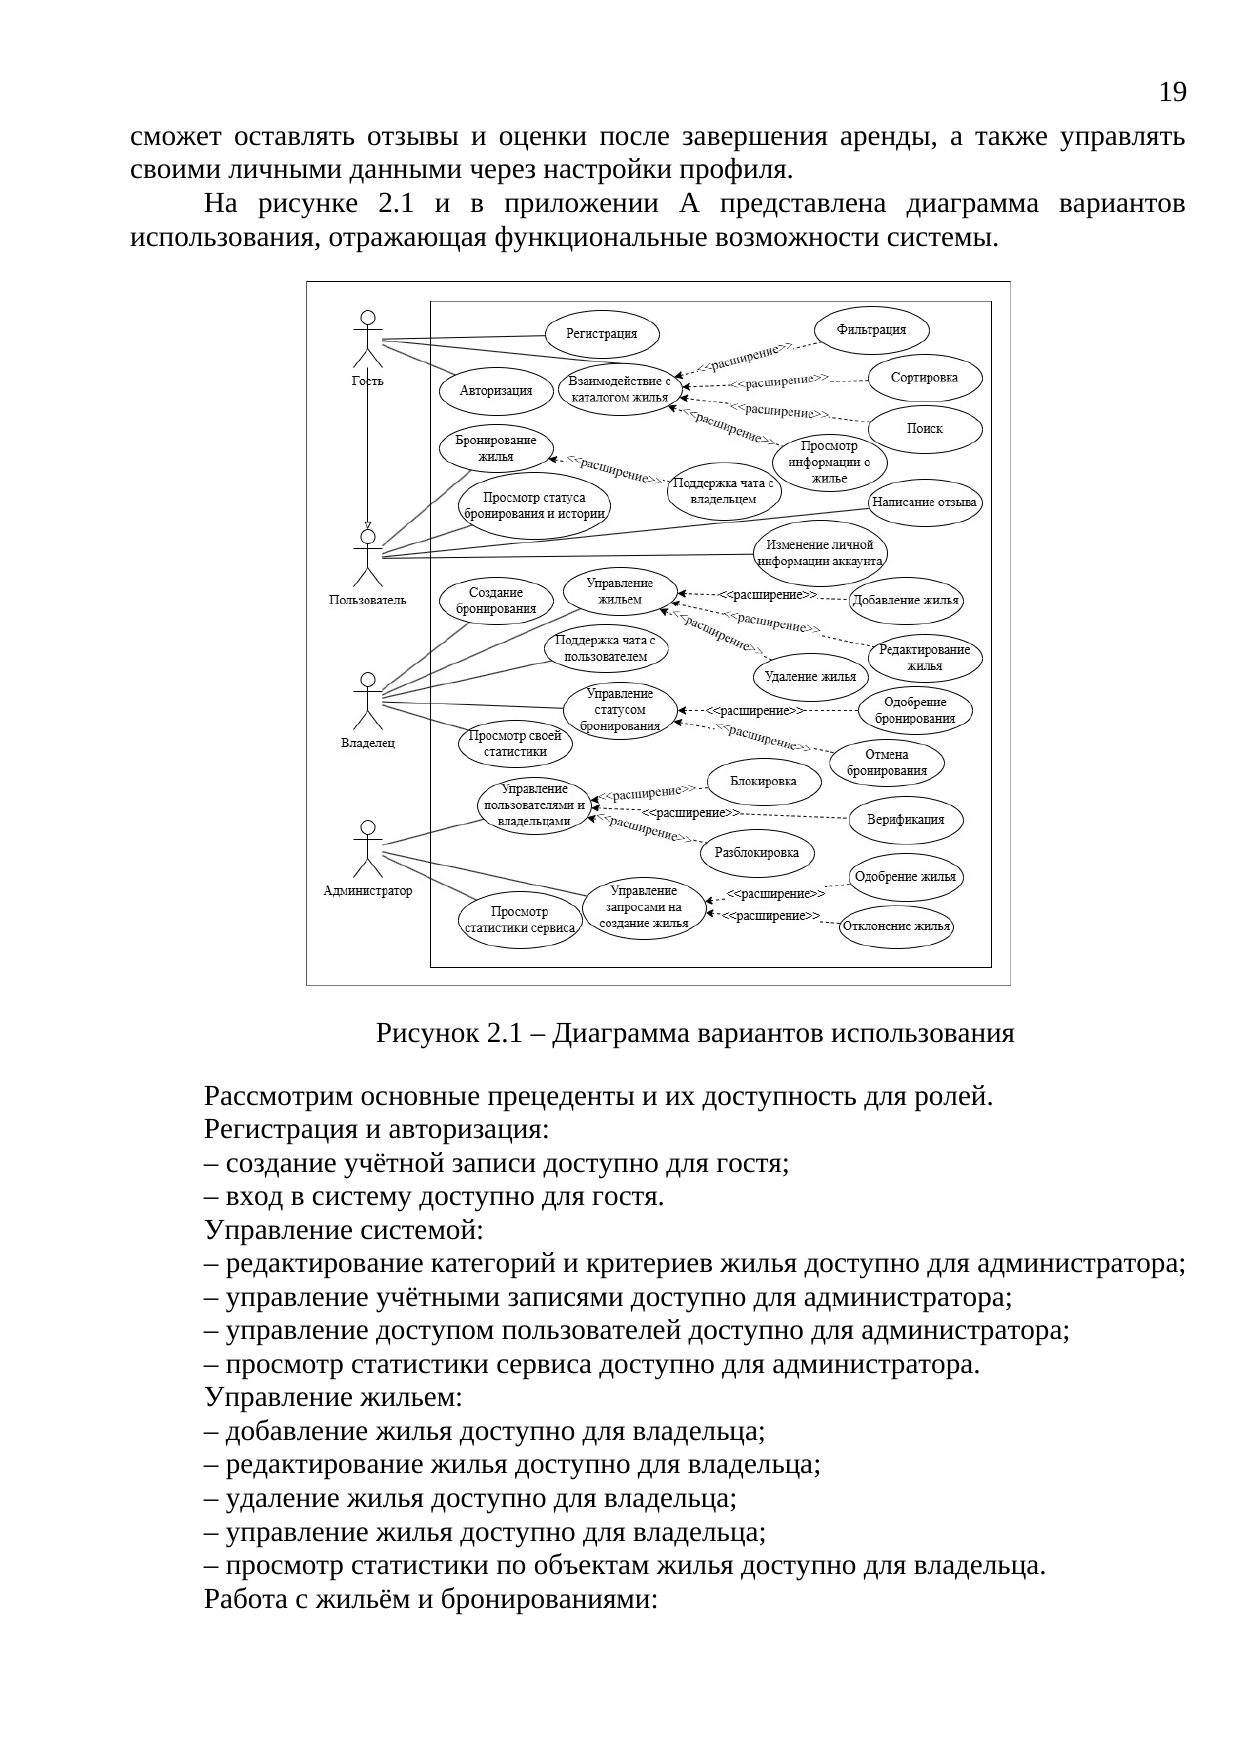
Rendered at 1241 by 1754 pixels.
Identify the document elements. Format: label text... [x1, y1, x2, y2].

list просмотр статистики по объектам жилья доступно для владельца. [130, 1547, 1187, 1581]
text Работа с жильём и бронированиями: [130, 1581, 1187, 1614]
text Рассмотрим основные прецеденты и их доступность для ролей. [130, 1078, 1187, 1111]
list создание учётной записи доступно для гостя; [130, 1145, 1187, 1178]
text На рисунке 2.1 и в приложении А представлена диаграмма вариантов использования, отражающая функциональные возможности системы. [130, 185, 1187, 252]
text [130, 118, 1187, 185]
text Регистрация и авторизация: [130, 1111, 1187, 1145]
list редактирование жилья доступно для владельца; [130, 1447, 1187, 1480]
list управление доступом пользователей доступно для администратора; [130, 1312, 1187, 1346]
list управление жилья доступно для владельца; [130, 1514, 1187, 1547]
list редактирование категорий и критериев жилья доступно для администратора; [130, 1245, 1187, 1279]
list удаление жилья доступно для владельца; [130, 1480, 1187, 1514]
list просмотр статистики сервиса доступно для администратора. [130, 1346, 1187, 1379]
list управление учётными записями доступно для администратора; [130, 1279, 1187, 1312]
picture [306, 281, 1011, 986]
text Рисунок 2.1 – Диаграмма вариантов использования [130, 1015, 1187, 1048]
list вход в систему доступно для гостя. [130, 1178, 1187, 1212]
text Управление жильем: [130, 1379, 1187, 1413]
text Управление системой: [130, 1212, 1187, 1245]
list добавление жилья доступно для владельца; [130, 1413, 1187, 1447]
